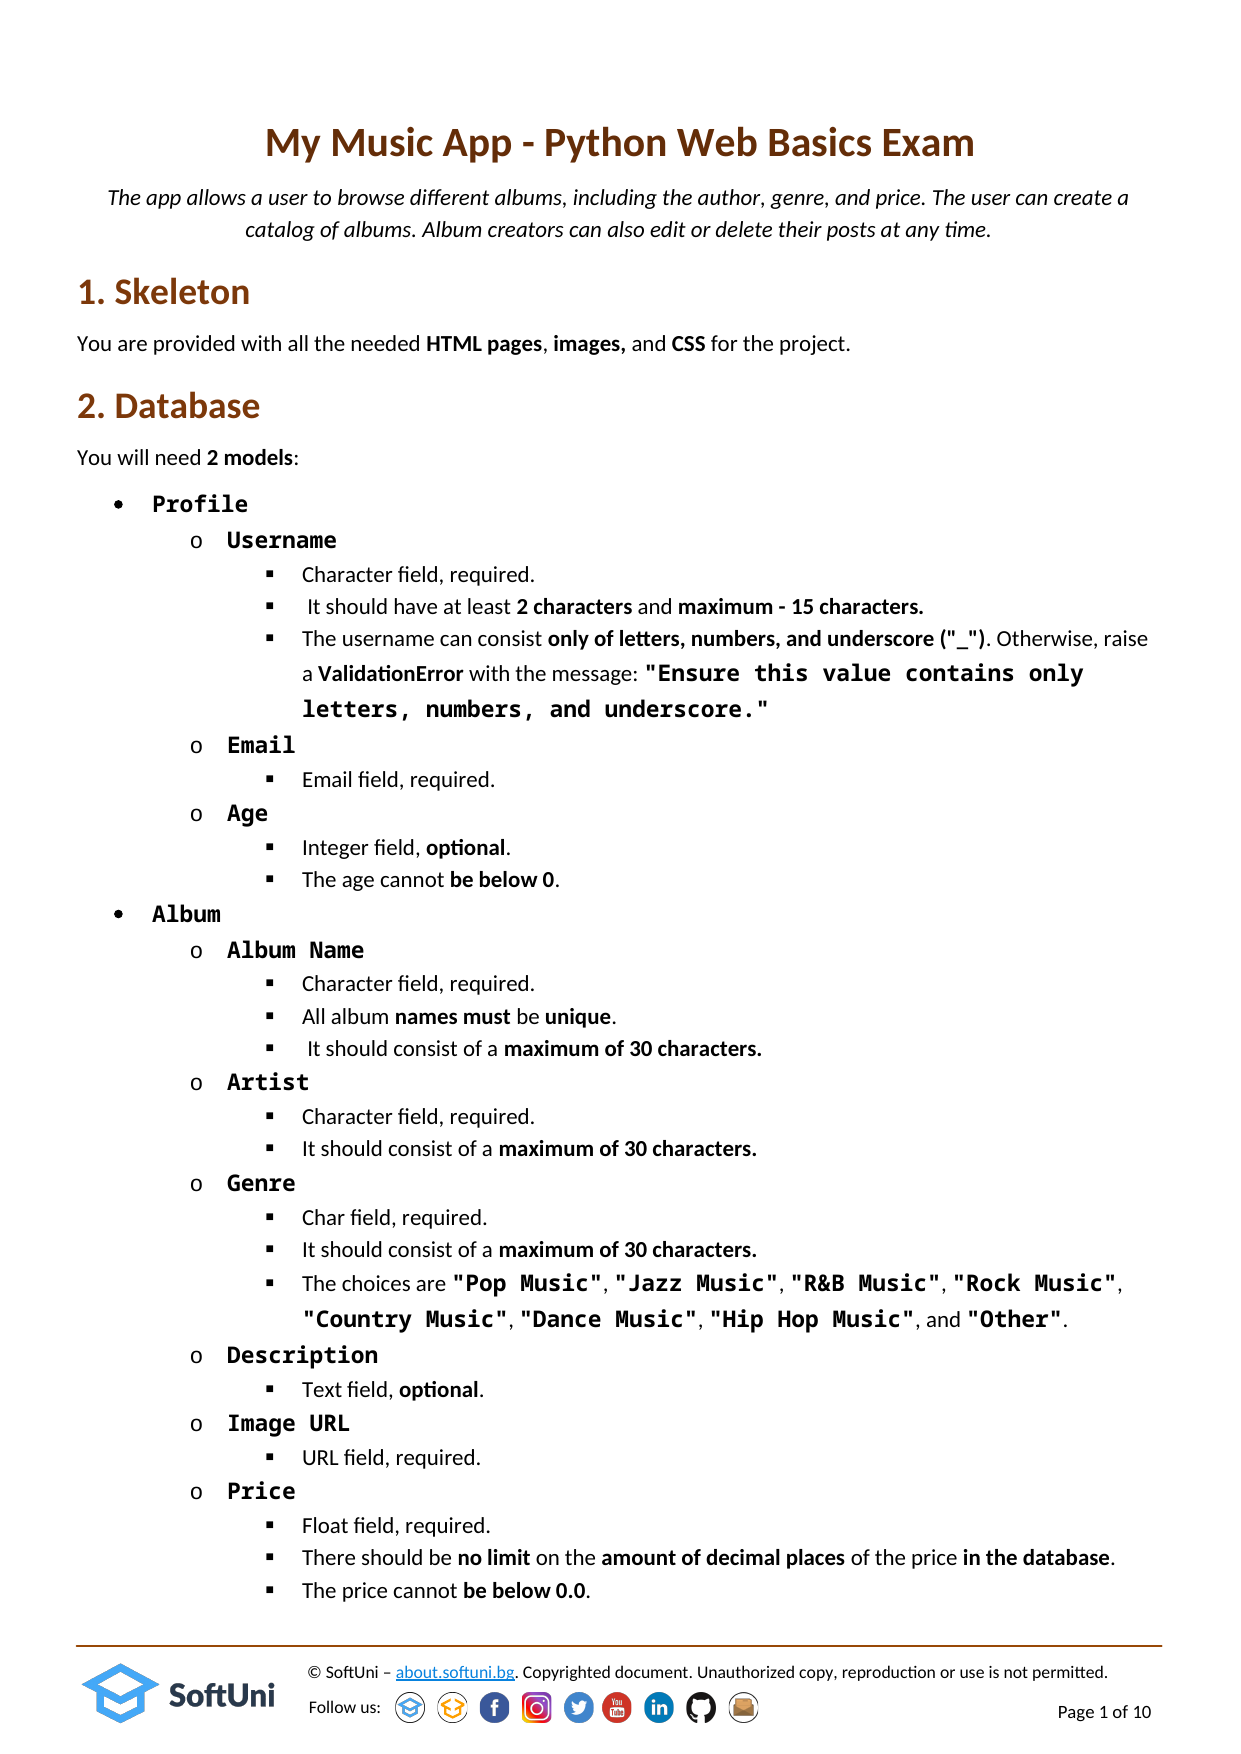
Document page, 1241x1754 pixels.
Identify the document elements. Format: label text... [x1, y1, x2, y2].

list Email field, required. [264, 765, 1163, 793]
list Char field, required. [264, 1203, 1163, 1231]
list Float field, required. [264, 1511, 1163, 1539]
list The choices are "Pop Music", "Jazz Music", "R&B Music", "Rock Music", "Country Music", "Dance Music", "Hip Hop Music", and "Other". [264, 1267, 1163, 1334]
list Character field, required. [264, 1102, 1163, 1130]
subtitle Database [77, 382, 1163, 428]
list Profile [114, 488, 1163, 519]
text You will need 2 models: [77, 443, 1163, 471]
subtitle My Music App - Python Web Basics Exam [77, 116, 1163, 167]
list It should consist of a maximum of 30 characters. [264, 1235, 1163, 1263]
list It should have at least 2 characters and maximum - 15 characters. [264, 592, 1163, 620]
picture [728, 1692, 759, 1723]
list Character field, required. [264, 969, 1163, 998]
list Album Name [189, 933, 1163, 965]
list Genre [189, 1167, 1163, 1198]
picture [686, 1692, 716, 1723]
picture [644, 1714, 653, 1723]
list It should consist of a maximum of 30 characters. [264, 1034, 1163, 1062]
list There should be no limit on the amount of decimal places of the price in the database. [264, 1543, 1163, 1572]
list It should consist of a maximum of 30 characters. [264, 1134, 1163, 1162]
picture [437, 1692, 468, 1723]
list Price [189, 1475, 1163, 1507]
picture [395, 1692, 425, 1723]
list Integer field, optional. [264, 833, 1163, 861]
text The app allows a user to browse different albums, including the author, genre, and price. The user can create a catalog of albums. Album creators can also edit or delete their posts at any time. [77, 183, 1163, 243]
picture [658, 1705, 667, 1714]
picture [564, 1692, 594, 1723]
list The price cannot be below 0.0. [264, 1576, 1163, 1604]
list The age cannot be below 0. [264, 865, 1163, 893]
text You are provided with all the needed HTML pages, images, and CSS for the project. [77, 329, 1163, 357]
list Character field, required. [264, 560, 1163, 588]
picture [665, 1692, 674, 1701]
picture [644, 1692, 653, 1701]
picture [522, 1692, 552, 1723]
list Description [189, 1339, 1163, 1370]
list Artist [189, 1066, 1163, 1097]
picture [75, 1658, 281, 1729]
list Text field, optional. [264, 1375, 1163, 1403]
list Age [189, 797, 1163, 828]
list Email [189, 729, 1163, 760]
list Album [114, 898, 1163, 929]
list Username [189, 524, 1163, 555]
list The username can consist only of letters, numbers, and underscore ("_"). Otherwise, raise a ValidationError with the message: "Ensure this value contains only letters, numbers, and underscore." [264, 624, 1163, 724]
picture [602, 1692, 632, 1723]
picture [665, 1714, 674, 1723]
list URL field, required. [264, 1443, 1163, 1471]
list Image URL [189, 1407, 1163, 1438]
picture [479, 1692, 510, 1723]
subtitle Skeleton [77, 268, 1163, 314]
list All album names must be unique. [264, 1002, 1163, 1030]
